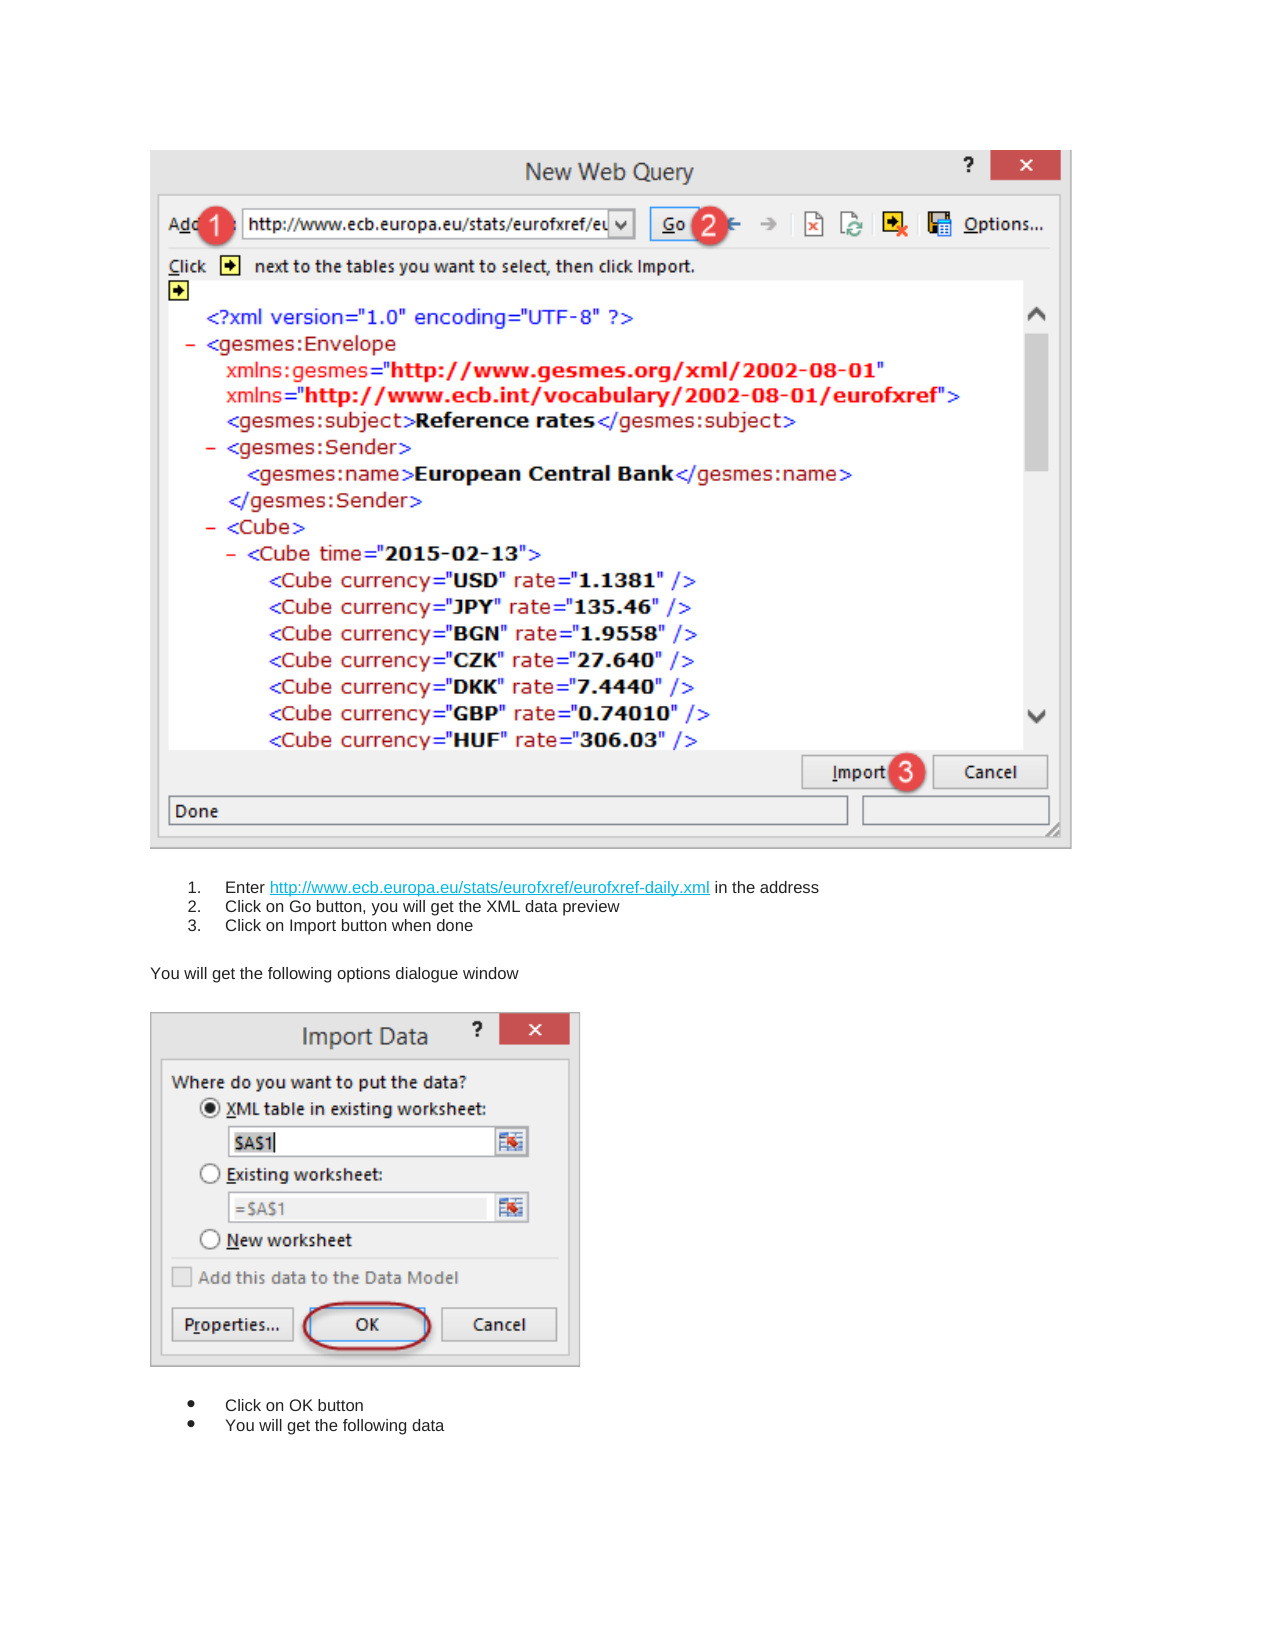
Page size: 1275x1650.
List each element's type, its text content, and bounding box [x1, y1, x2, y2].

list Enter http://www.ecb.europa.eu/stats/eurofxref/eurofxref-daily.xml in the address [187, 877, 1125, 897]
list You will get the following data [187, 1416, 1125, 1436]
list Click on OK button [187, 1396, 1125, 1416]
text You will get the following options dialogue window [150, 964, 1125, 983]
picture [150, 150, 1072, 849]
list Click on Import button when done [187, 916, 1125, 935]
list Click on Go button, you will get the XML data preview [187, 897, 1125, 916]
picture [668, 881, 672, 893]
picture [150, 1012, 580, 1367]
